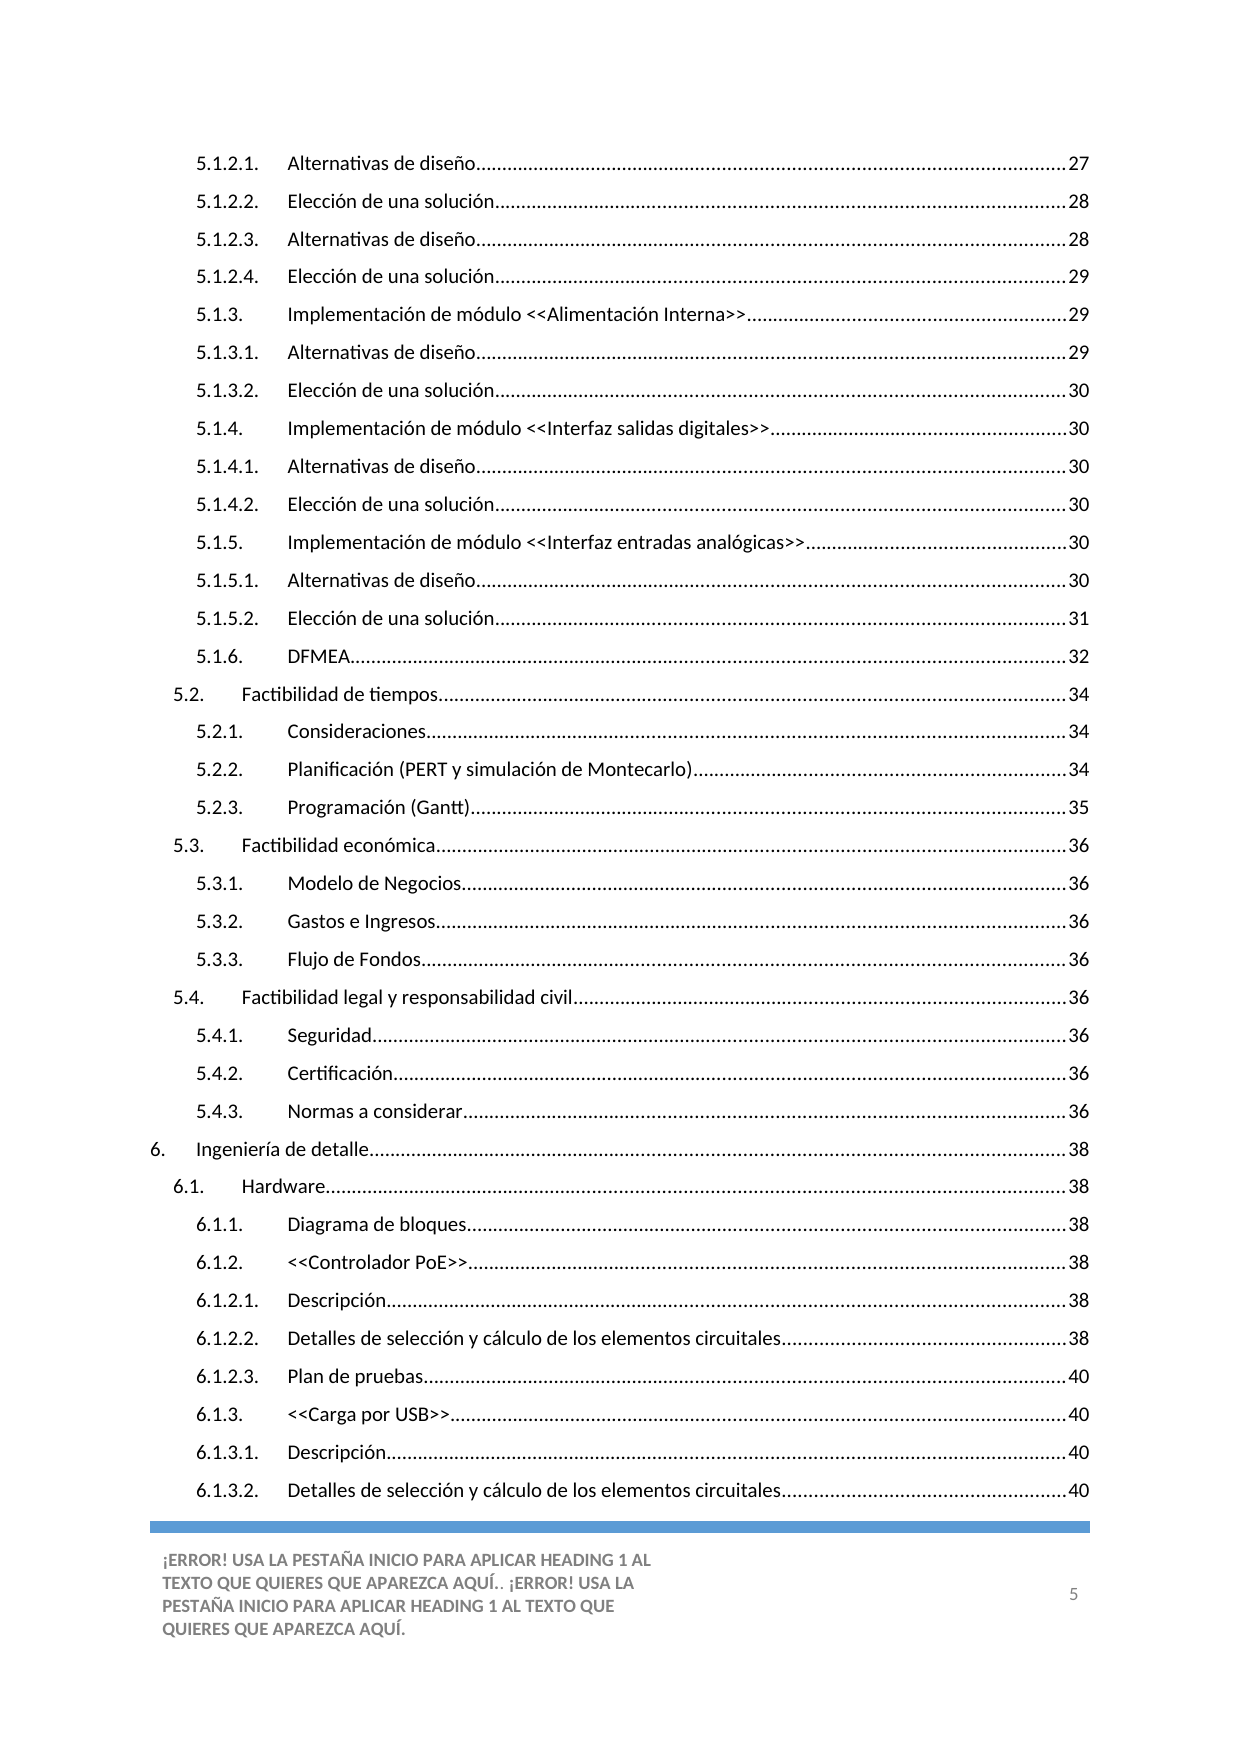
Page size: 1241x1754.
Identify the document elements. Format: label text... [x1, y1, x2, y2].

text 5.1.3. Implementación de módulo <<Alimentación Interna>> 29 [196, 302, 1090, 327]
text 5.1.4.2. Elección de una solución 30 [196, 491, 1090, 517]
text 6.1. Hardware 38 [173, 1174, 1090, 1199]
text 5.1.5.1. Alternativas de diseño 30 [196, 567, 1090, 592]
text 5.1.2.1. Alternativas de diseño 27 [196, 150, 1090, 175]
text 5.3.2. Gastos e Ingresos 36 [196, 908, 1090, 934]
text 5.2.3. Programación (Gantt) 35 [196, 794, 1090, 820]
text 6.1.2. <<Controlador PoE>> 38 [196, 1249, 1090, 1275]
text 5.3.3. Flujo de Fondos 36 [196, 946, 1090, 972]
text 5.1.5. Implementación de módulo <<Interfaz entradas analógicas>> 30 [196, 529, 1090, 554]
text 5.3. Factibilidad económica 36 [173, 832, 1090, 858]
text 6.1.1. Diagrama de bloques 38 [196, 1212, 1090, 1237]
text 5.4. Factibilidad legal y responsabilidad civil 36 [173, 984, 1090, 1009]
text 6.1.2.1. Descripción 38 [196, 1287, 1090, 1313]
text 5.2. Factibilidad de tiempos. 34 [173, 681, 1090, 706]
text 6.1.3. <<Carga por USB>> 40 [196, 1401, 1090, 1427]
text 5.1.6. DFMEA 32 [196, 643, 1090, 668]
text 6.1.3.2. Detalles de selección y cálculo de los elementos circuitales 40 [196, 1477, 1090, 1502]
text 6.1.2.2. Detalles de selección y cálculo de los elementos circuitales 38 [196, 1325, 1090, 1351]
text 5.1.3.1. Alternativas de diseño 29 [196, 339, 1090, 365]
text 5.4.2. Certificación 36 [196, 1060, 1090, 1085]
text 5.4.1. Seguridad 36 [196, 1022, 1090, 1047]
text 5.2.2. Planificación (PERT y simulación de Montecarlo) 34 [196, 757, 1090, 782]
text 6.1.2.3. Plan de pruebas 40 [196, 1363, 1090, 1389]
text 5.1.2.3. Alternativas de diseño 28 [196, 226, 1090, 251]
text 5.1.2.2. Elección de una solución 28 [196, 188, 1090, 213]
text 5.1.4. Implementación de módulo <<Interfaz salidas digitales>> 30 [196, 415, 1090, 441]
text 6.1.3.1. Descripción 40 [196, 1439, 1090, 1464]
text 5.3.1. Modelo de Negocios 36 [196, 870, 1090, 896]
text 5.1.4.1. Alternativas de diseño 30 [196, 453, 1090, 479]
text 5.2.1. Consideraciones 34 [196, 719, 1090, 744]
text 5.4.3. Normas a considerar 36 [196, 1098, 1090, 1123]
text 5.1.5.2. Elección de una solución 31 [196, 605, 1090, 630]
text 5.1.2.4. Elección de una solución 29 [196, 264, 1090, 289]
text 5.1.3.2. Elección de una solución 30 [196, 377, 1090, 403]
text 6. Ingeniería de detalle 38 [150, 1136, 1090, 1161]
